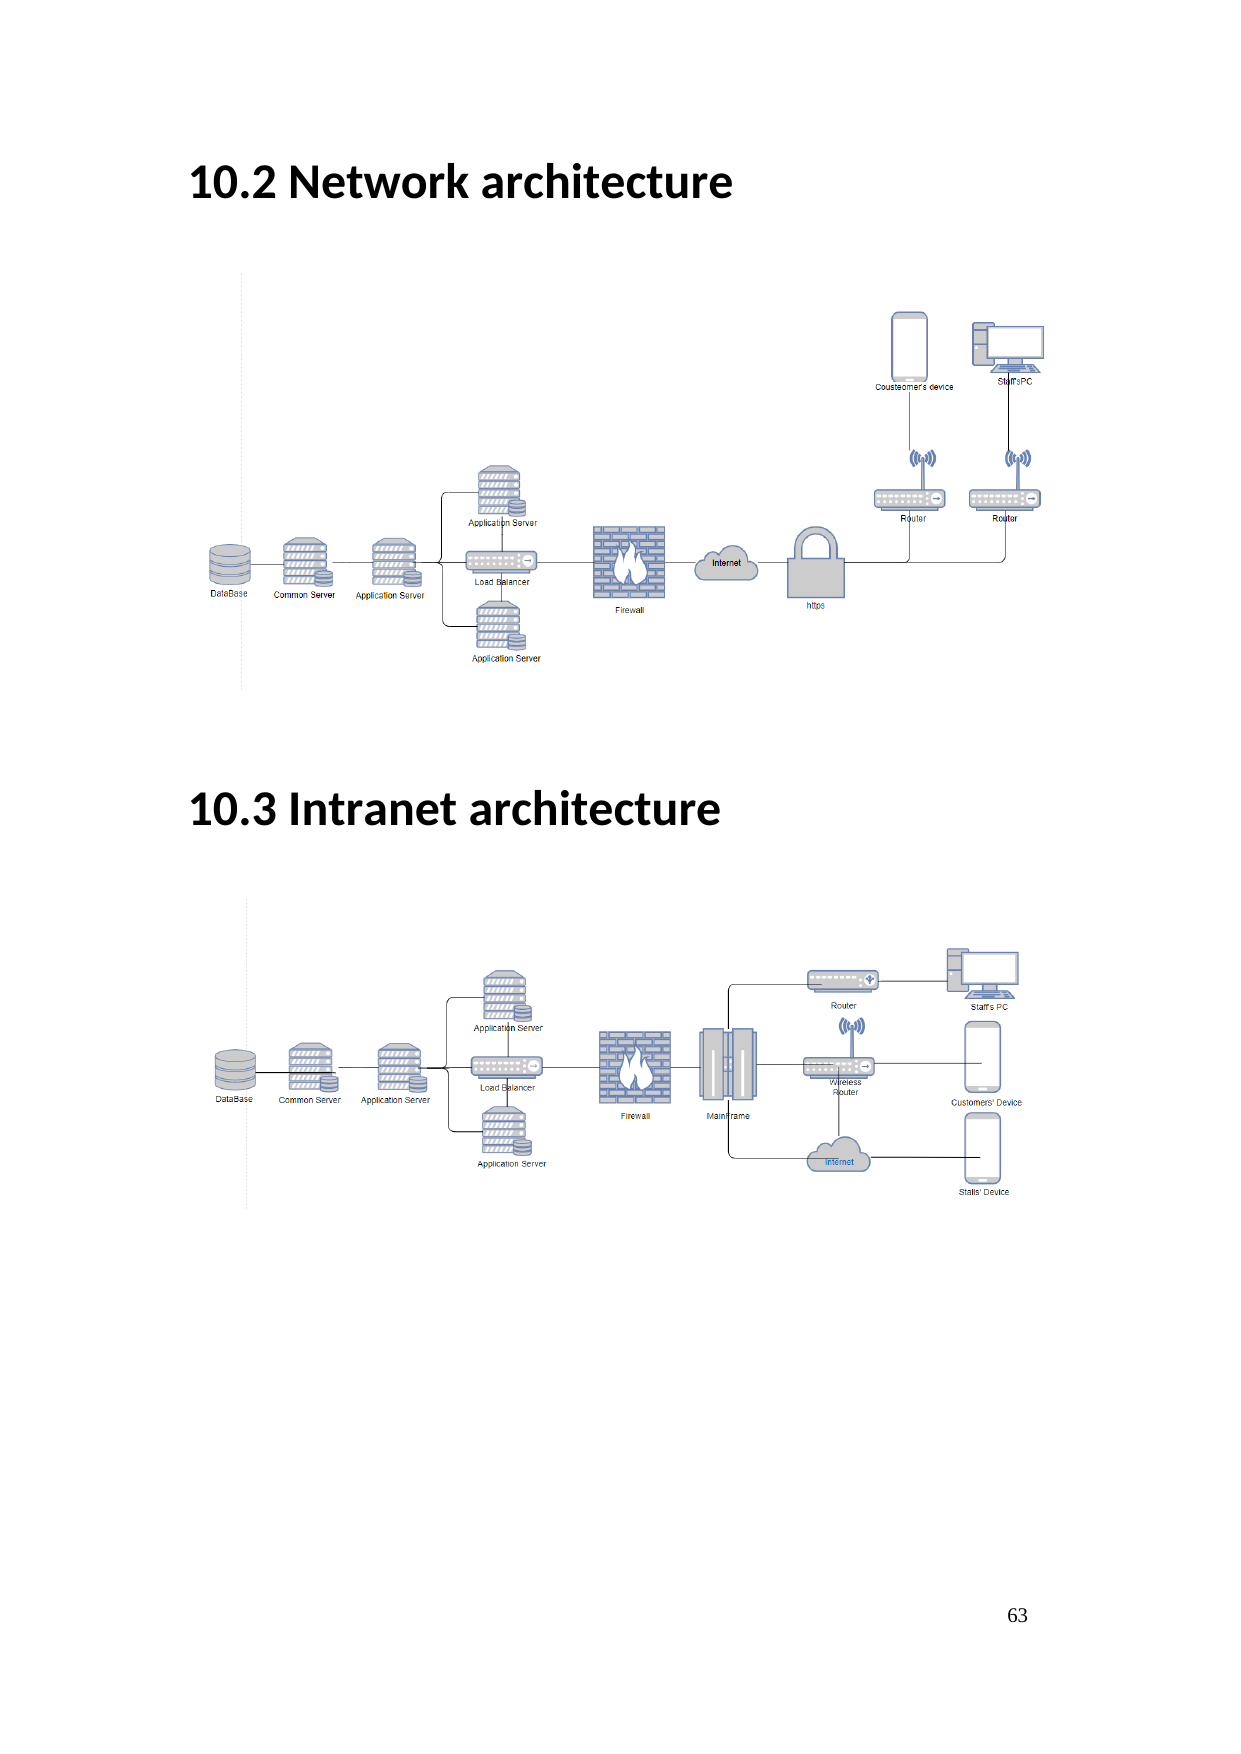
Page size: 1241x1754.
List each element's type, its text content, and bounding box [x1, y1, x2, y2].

picture [187, 272, 1053, 690]
text 10.3 Intranet architecture [187, 777, 1028, 838]
text 10.2 Network architecture [187, 150, 1028, 211]
picture [187, 898, 1053, 1210]
